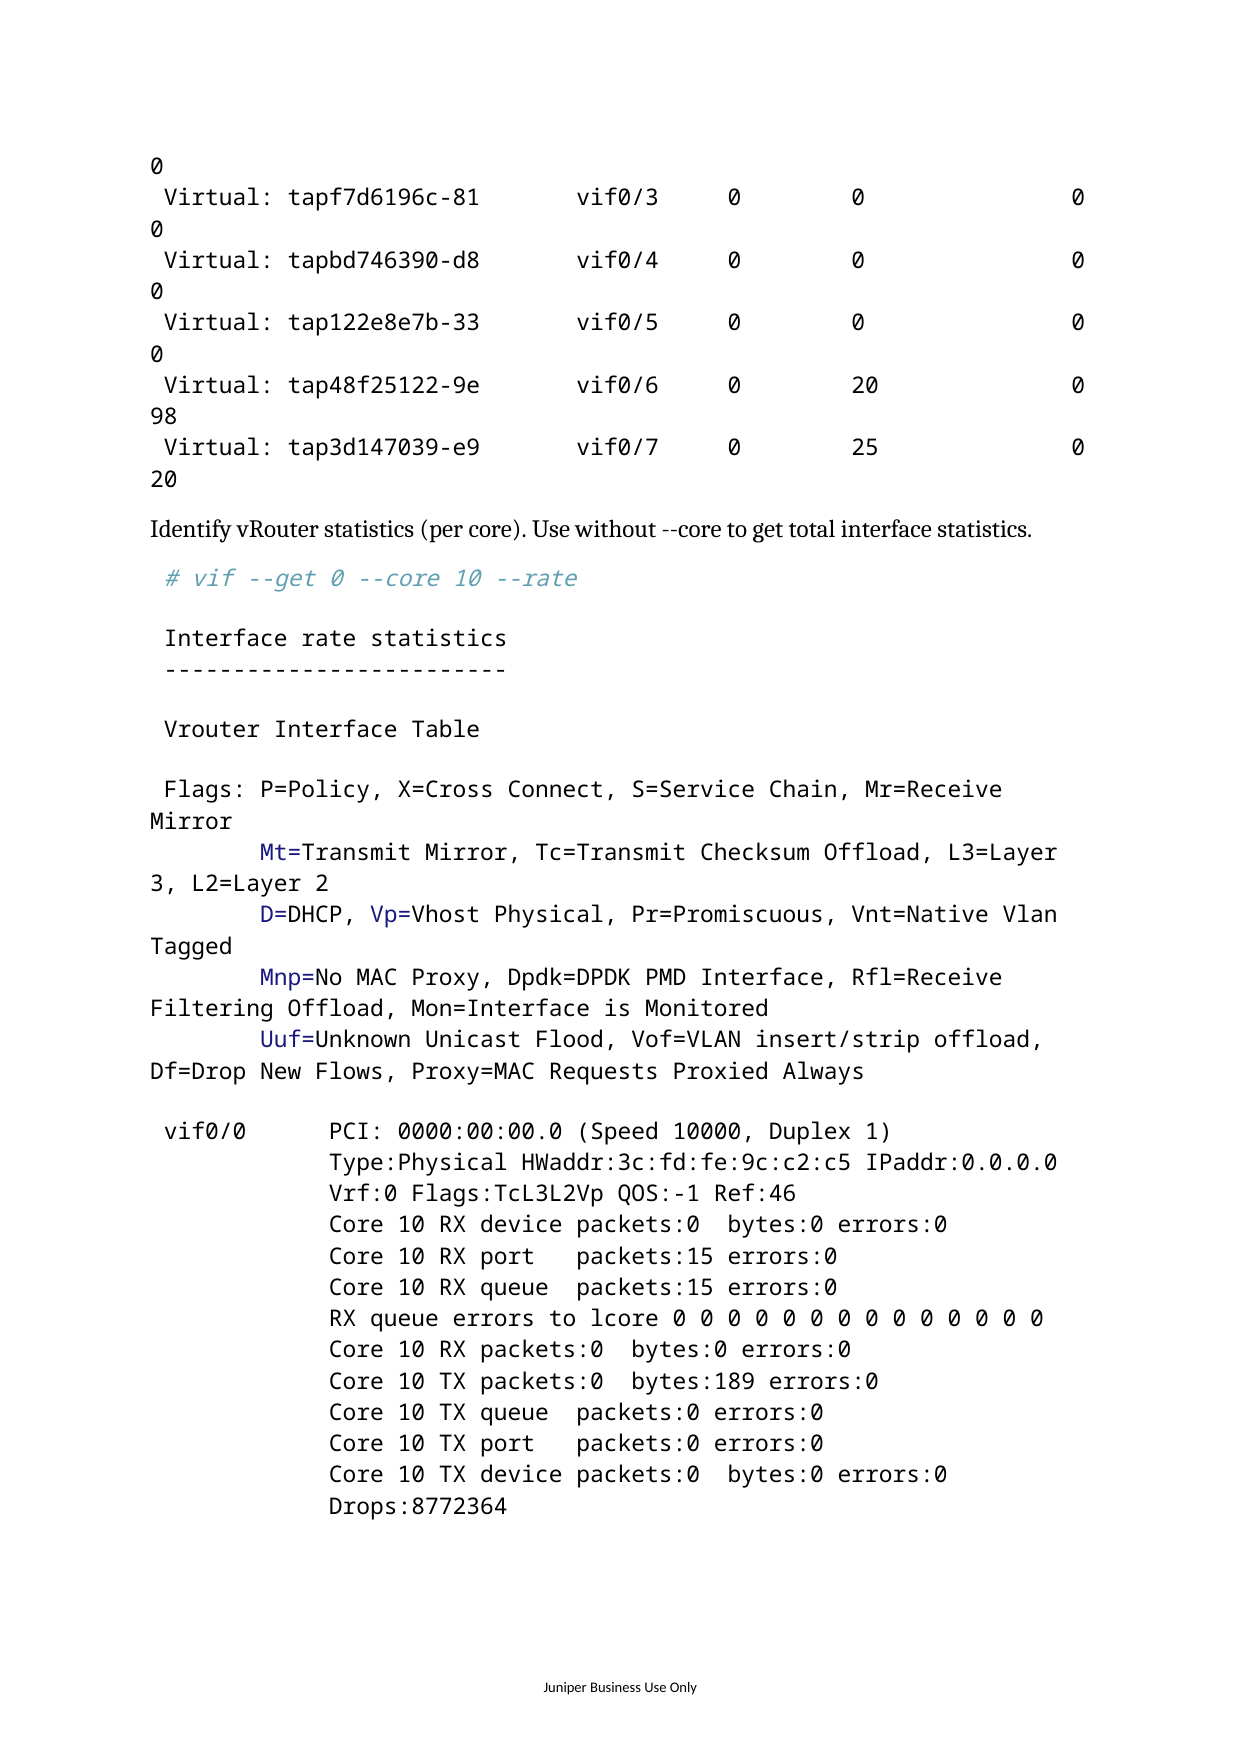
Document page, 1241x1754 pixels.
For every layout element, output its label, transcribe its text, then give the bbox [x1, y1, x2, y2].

text Identify vRouter statistics (per core). Use without --core to get total interface statistics. [150, 514, 1090, 543]
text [150, 150, 1090, 494]
text # vif --get 0 --core 10 --rate Interface rate statistics ------------------------- Vrouter Interface Table Flags: P=Policy, X=Cross Connect, S=Service Chain, Mr=Receive Mirror Mt=Transmit Mirror, Tc=Transmit Checksum Offload, L3=Layer 3, L2=Layer 2 D=DHCP, Vp=Vhost Physical, Pr=Promiscuous, Vnt=Native Vlan Tagged Mnp=No MAC Proxy, Dpdk=DPDK PMD Interface, Rfl=Receive Filtering Offload, Mon=Interface is Monitored Uuf=Unknown Unicast Flood, Vof=VLAN insert/strip offload, Df=Drop New Flows, Proxy=MAC Requests Proxied Always vif0/0 PCI: 0000:00:00.0 (Speed 10000, Duplex 1) Type:Physical HWaddr:3c:fd:fe:9c:c2:c5 IPaddr:0.0.0.0 Vrf:0 Flags:TcL3L2Vp QOS:-1 Ref:46 Core 10 RX device packets:0 bytes:0 errors:0 Core 10 RX port packets:15 errors:0 Core 10 RX queue packets:15 errors:0 RX queue errors to lcore 0 0 0 0 0 0 0 0 0 0 0 0 0 0 Core 10 RX packets:0 bytes:0 errors:0 Core 10 TX packets:0 bytes:189 errors:0 Core 10 TX queue packets:0 errors:0 Core 10 TX port packets:0 errors:0 Core 10 TX device packets:0 bytes:0 errors:0 Drops:8772364 [150, 562, 1090, 1521]
